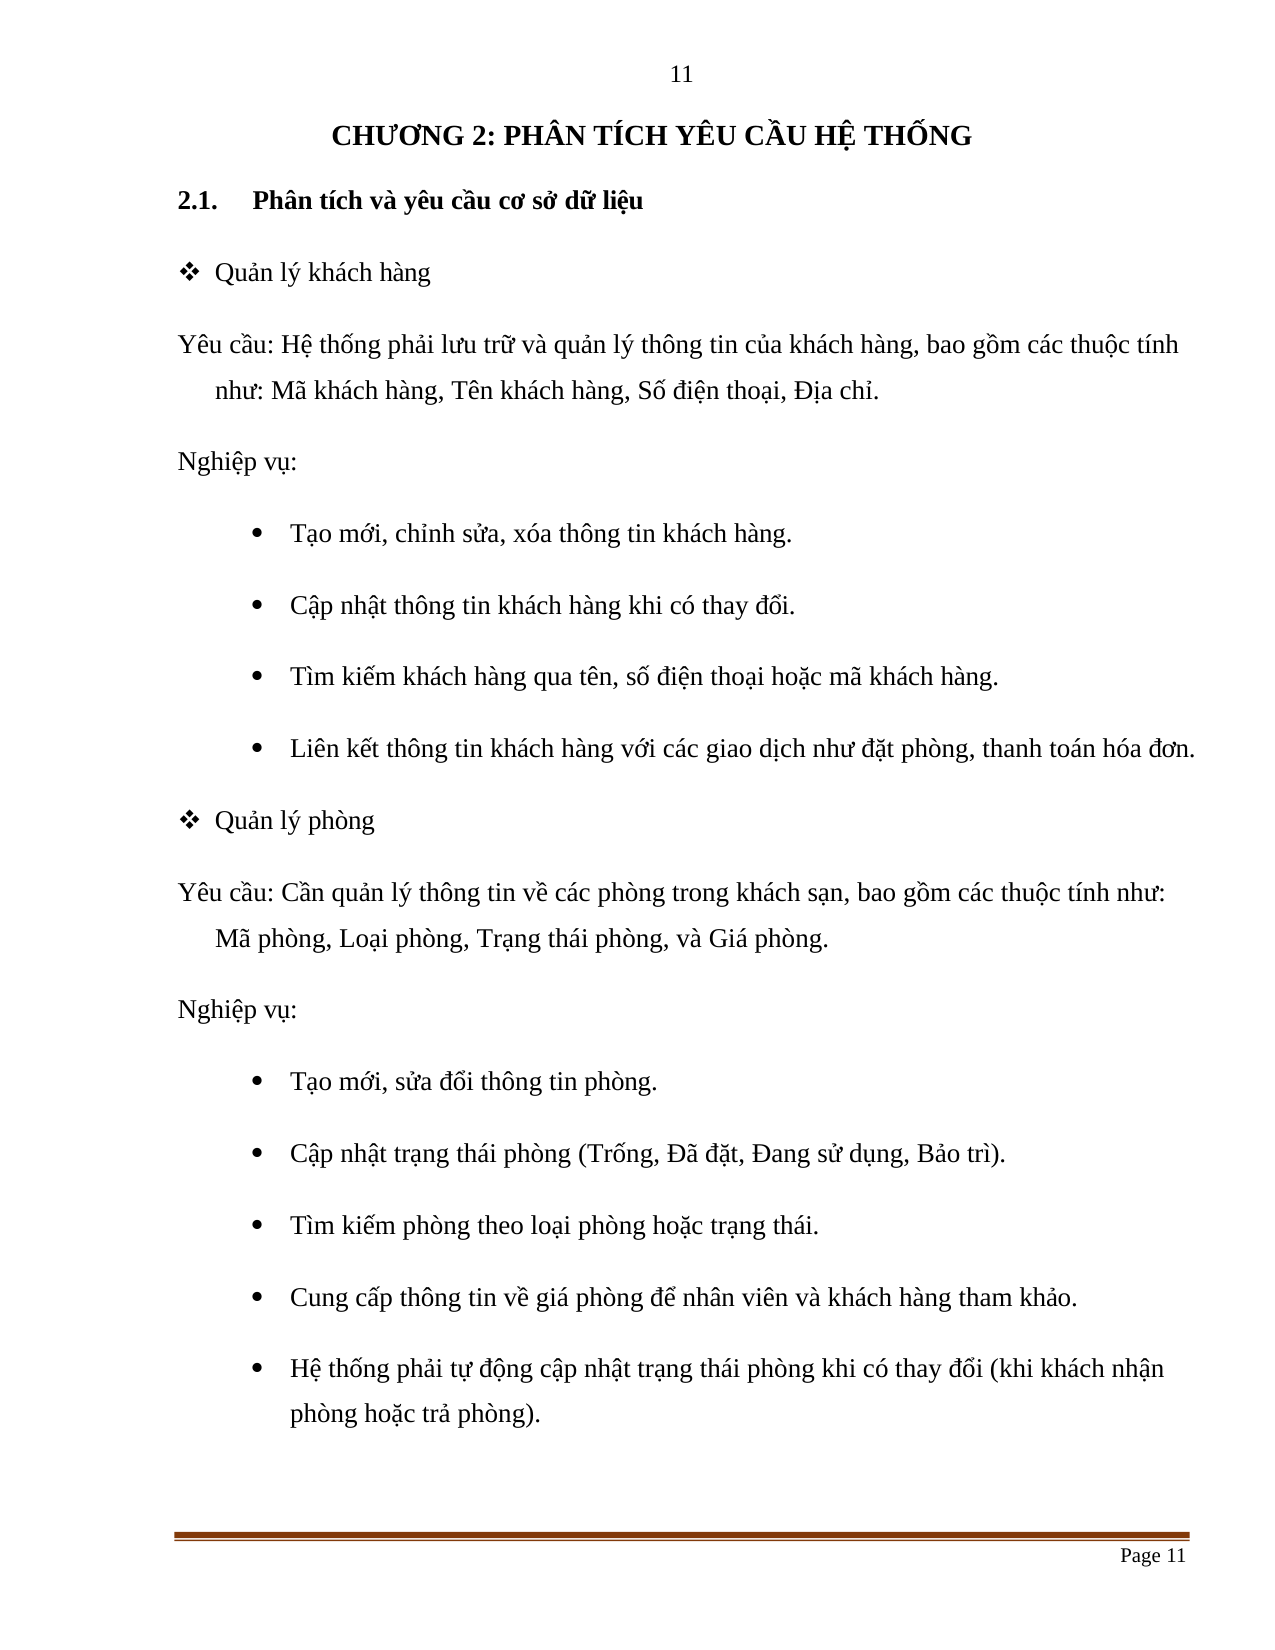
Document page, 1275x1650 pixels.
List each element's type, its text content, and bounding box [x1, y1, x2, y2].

list Tạo mới, sửa đổi thông tin phòng. [252, 1065, 1201, 1097]
list Tìm kiếm phòng theo loại phòng hoặc trạng thái. [252, 1209, 1201, 1240]
list Cung cấp thông tin về giá phòng để nhân viên và khách hàng tham khảo. [252, 1281, 1201, 1312]
list Tạo mới, chỉnh sửa, xóa thông tin khách hàng. [252, 517, 1201, 548]
list Hệ thống phải tự động cập nhật trạng thái phòng khi có thay đổi (khi khách nhận phòng hoặc trả phòng). [252, 1352, 1186, 1429]
subtitle Phân tích và yêu cầu cơ sở dữ liệu [177, 184, 1201, 215]
text Nghiệp vụ: [177, 445, 1201, 476]
list Liên kết thông tin khách hàng với các giao dịch như đặt phòng, thanh toán hóa đơn. [252, 732, 1201, 763]
list Cập nhật trạng thái phòng (Trống, Đã đặt, Đang sử dụng, Bảo trì). [252, 1137, 1201, 1168]
text Yêu cầu: Hệ thống phải lưu trữ và quản lý thông tin của khách hàng, bao gồm các thuộc tính như: Mã khách hàng, Tên khách hàng, Số điện thoại, Địa chỉ. [177, 328, 1201, 405]
list Quản lý khách hàng [177, 256, 1201, 287]
list Quản lý phòng [177, 804, 1201, 835]
list Tìm kiếm khách hàng qua tên, số điện thoại hoặc mã khách hàng. [252, 661, 1201, 692]
text Yêu cầu: Cần quản lý thông tin về các phòng trong khách sạn, bao gồm các thuộc tính như: Mã phòng, Loại phòng, Trạng thái phòng, và Giá phòng. [177, 876, 1201, 953]
subtitle CHƯƠNG 2: PHÂN TÍCH YÊU CẦU HỆ THỐNG [139, 118, 1164, 151]
text Nghiệp vụ: [177, 993, 1201, 1025]
list Cập nhật thông tin khách hàng khi có thay đổi. [252, 589, 1201, 620]
